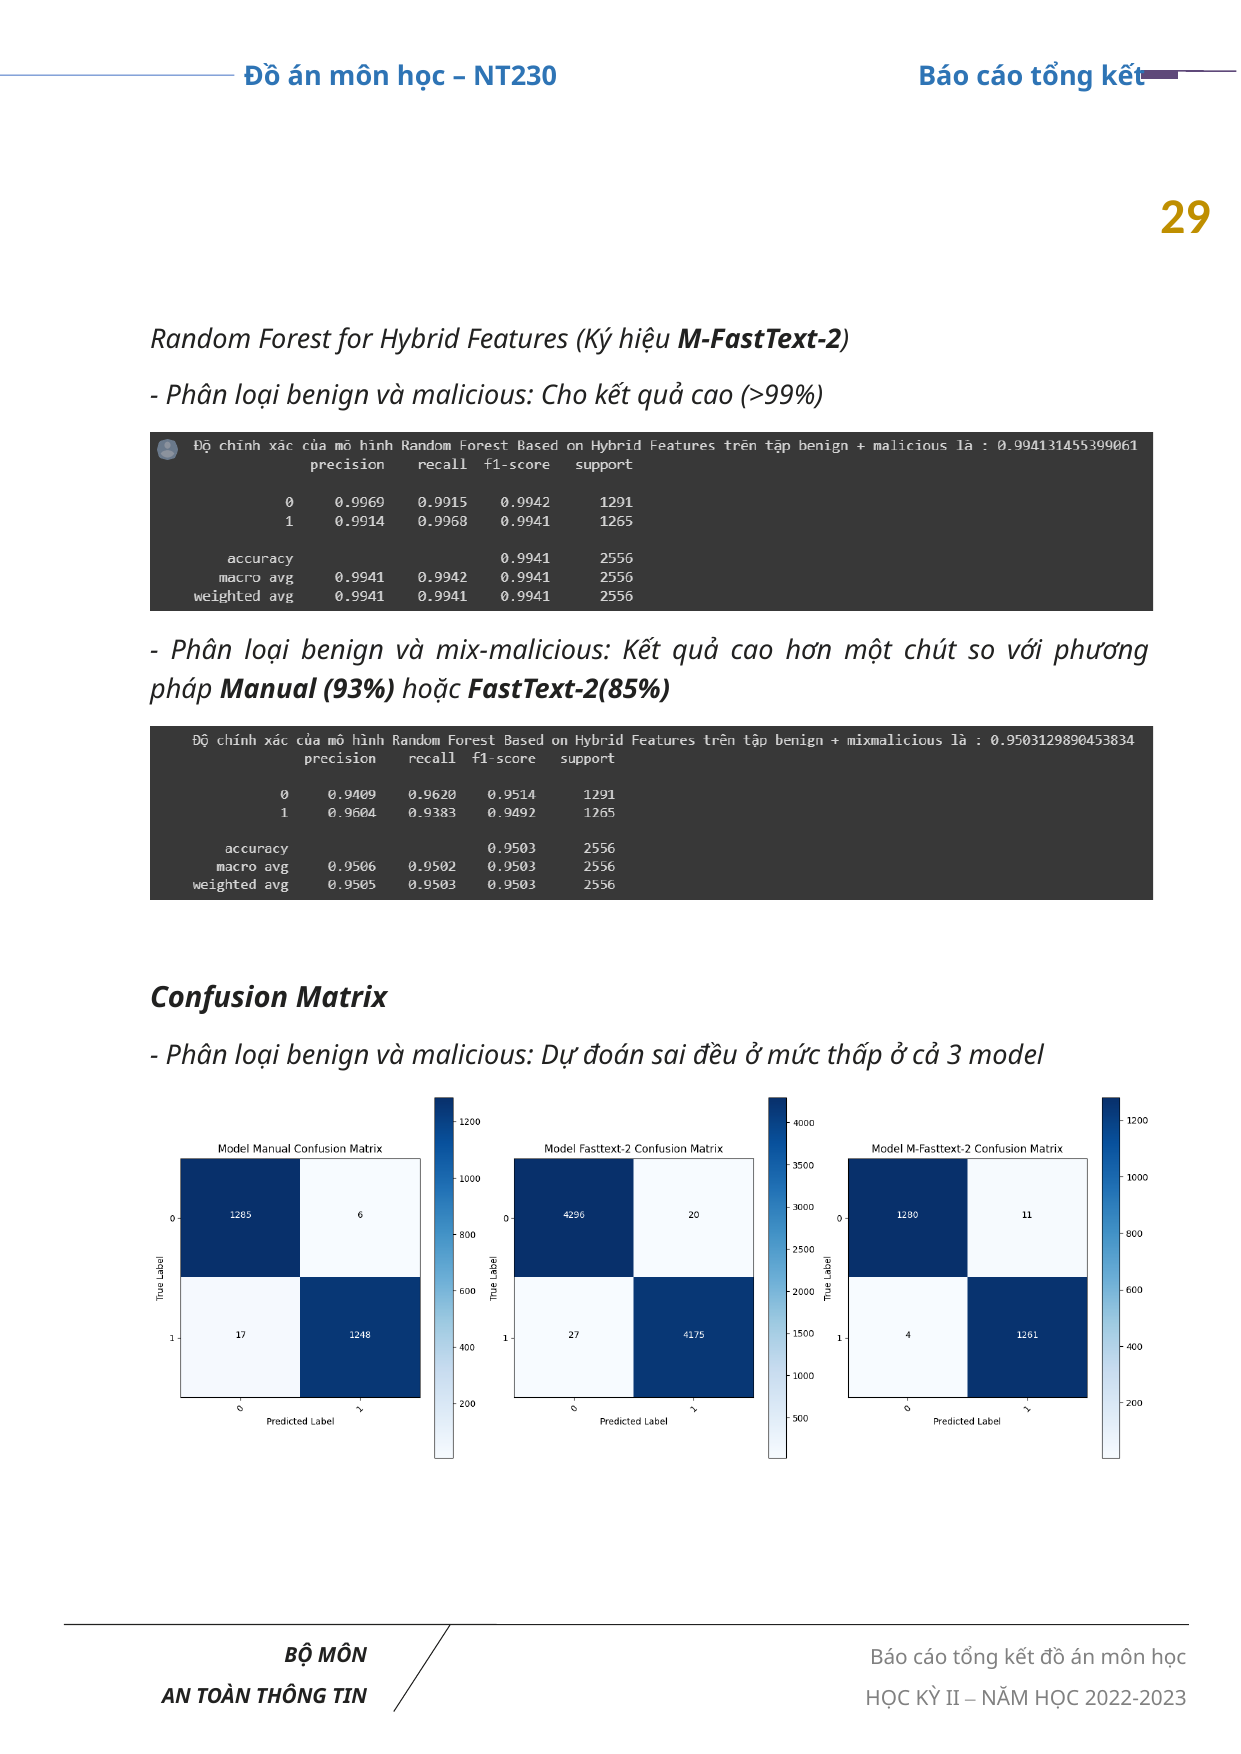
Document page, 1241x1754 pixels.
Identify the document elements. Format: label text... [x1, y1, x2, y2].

picture [150, 1091, 1154, 1464]
text - Phân loại benign và malicious: Dự đoán sai đều ở mức thấp ở cả 3 model [150, 1035, 1153, 1072]
text Random Forest for Hybrid Features (Ký hiệu M-FastText-2) [150, 319, 1153, 356]
picture [150, 432, 1154, 611]
text Confusion Matrix [150, 976, 1153, 1016]
text - Phân loại benign và mix-malicious: Kết quả cao hơn một chút so với phương pháp Manual (93%) hoặc FastText-2(85%) [150, 630, 1153, 707]
text - Phân loại benign và malicious: Cho kết quả cao (>99%) [150, 376, 1153, 413]
picture [150, 726, 1154, 900]
